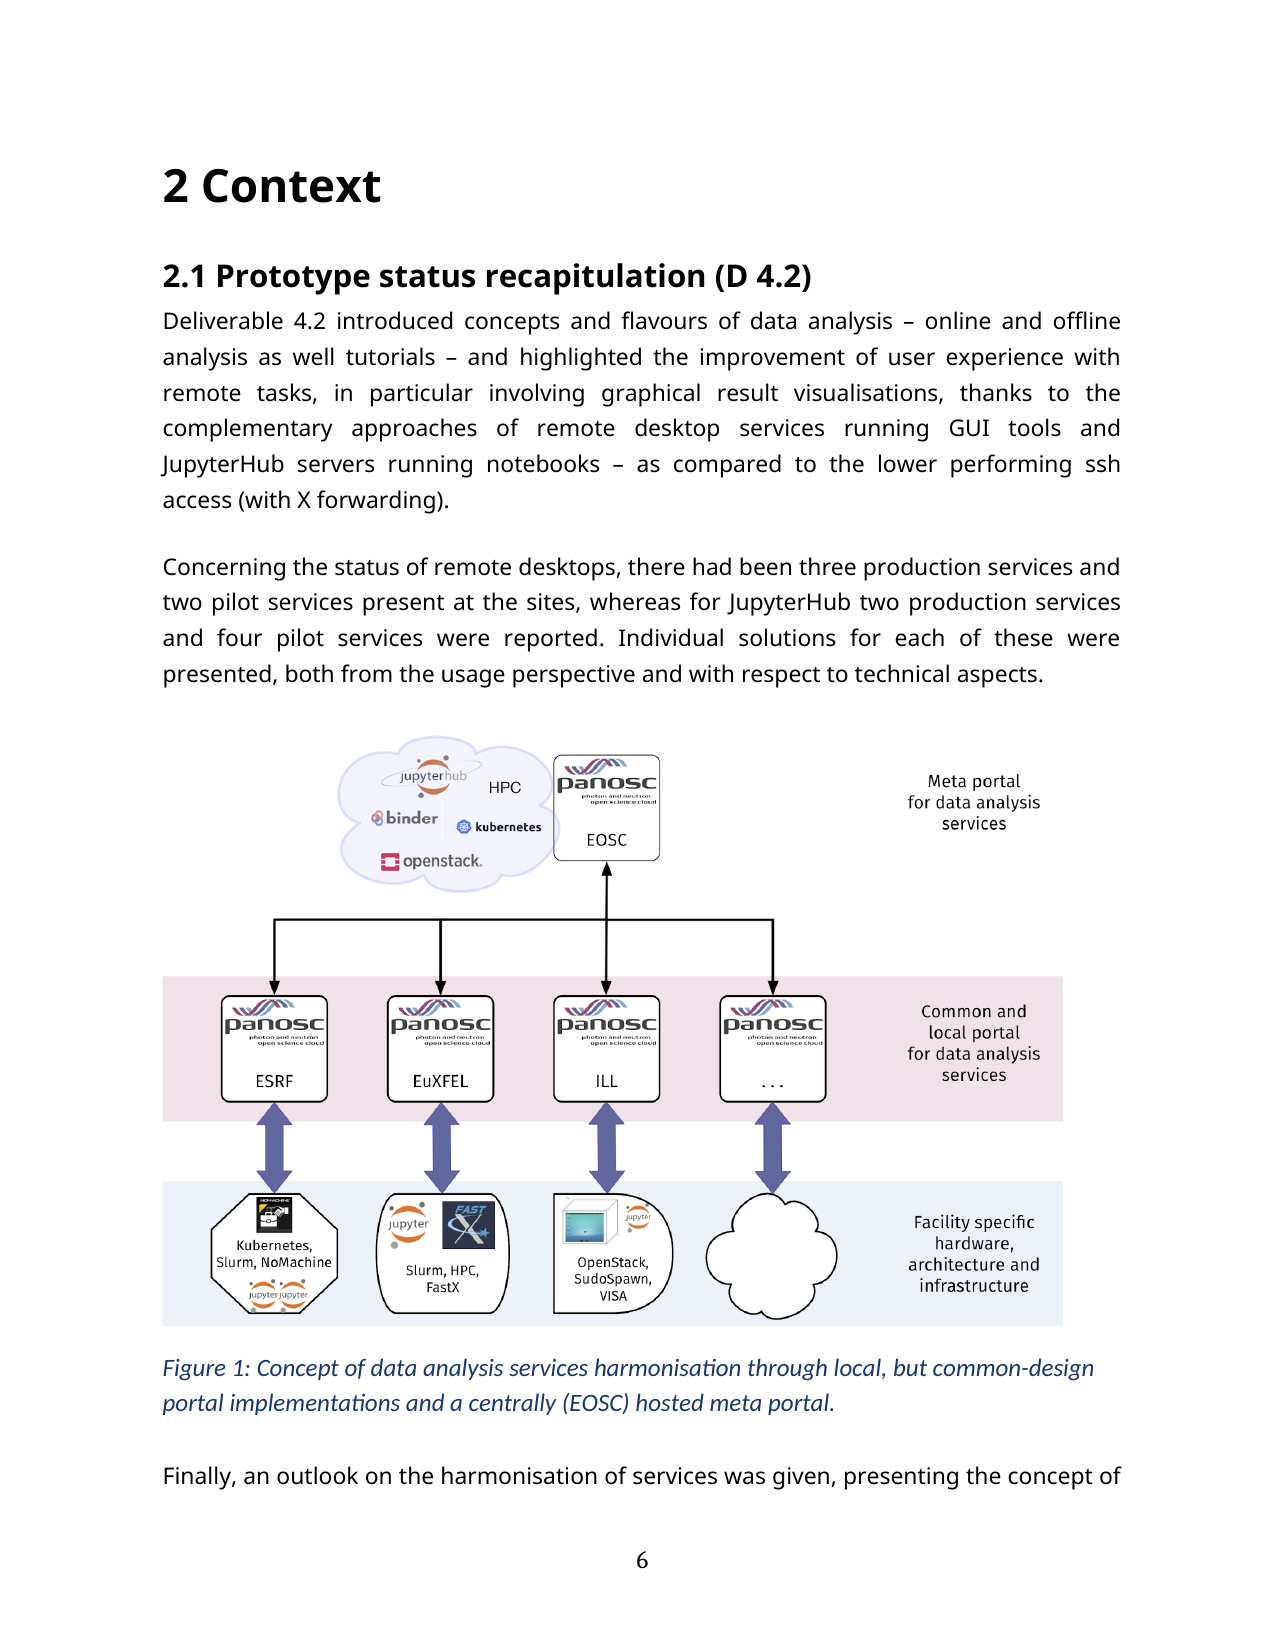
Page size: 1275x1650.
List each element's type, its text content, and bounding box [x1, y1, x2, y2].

text Figure 1: Concept of data analysis services harmonisation through local, but common-design portal implementations and a centrally (EOSC) hosted meta portal. [162, 1352, 1122, 1417]
text Deliverable 4.2 introduced concepts and flavours of data analysis – online and offline analysis as well tutorials – and highlighted the improvement of user experience with remote tasks, in particular involving graphical result visualisations, thanks to the complementary approaches of remote desktop services running GUI tools and JupyterHub servers running notebooks – as compared to the lower performing ssh access (with X forwarding). [162, 304, 1122, 516]
subtitle 2 Context [162, 154, 1122, 216]
text Concerning the status of remote desktops, there had been three production services and two pilot services present at the sites, whereas for JupyterHub two production services and four pilot services were reported. Individual solutions for each of these were presented, both from the usage perspective and with respect to technical aspects. [162, 550, 1122, 689]
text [162, 1460, 1122, 1491]
subtitle 2.1 Prototype status recapitulation (D 4.2) [162, 254, 1122, 296]
picture [162, 732, 1064, 1348]
